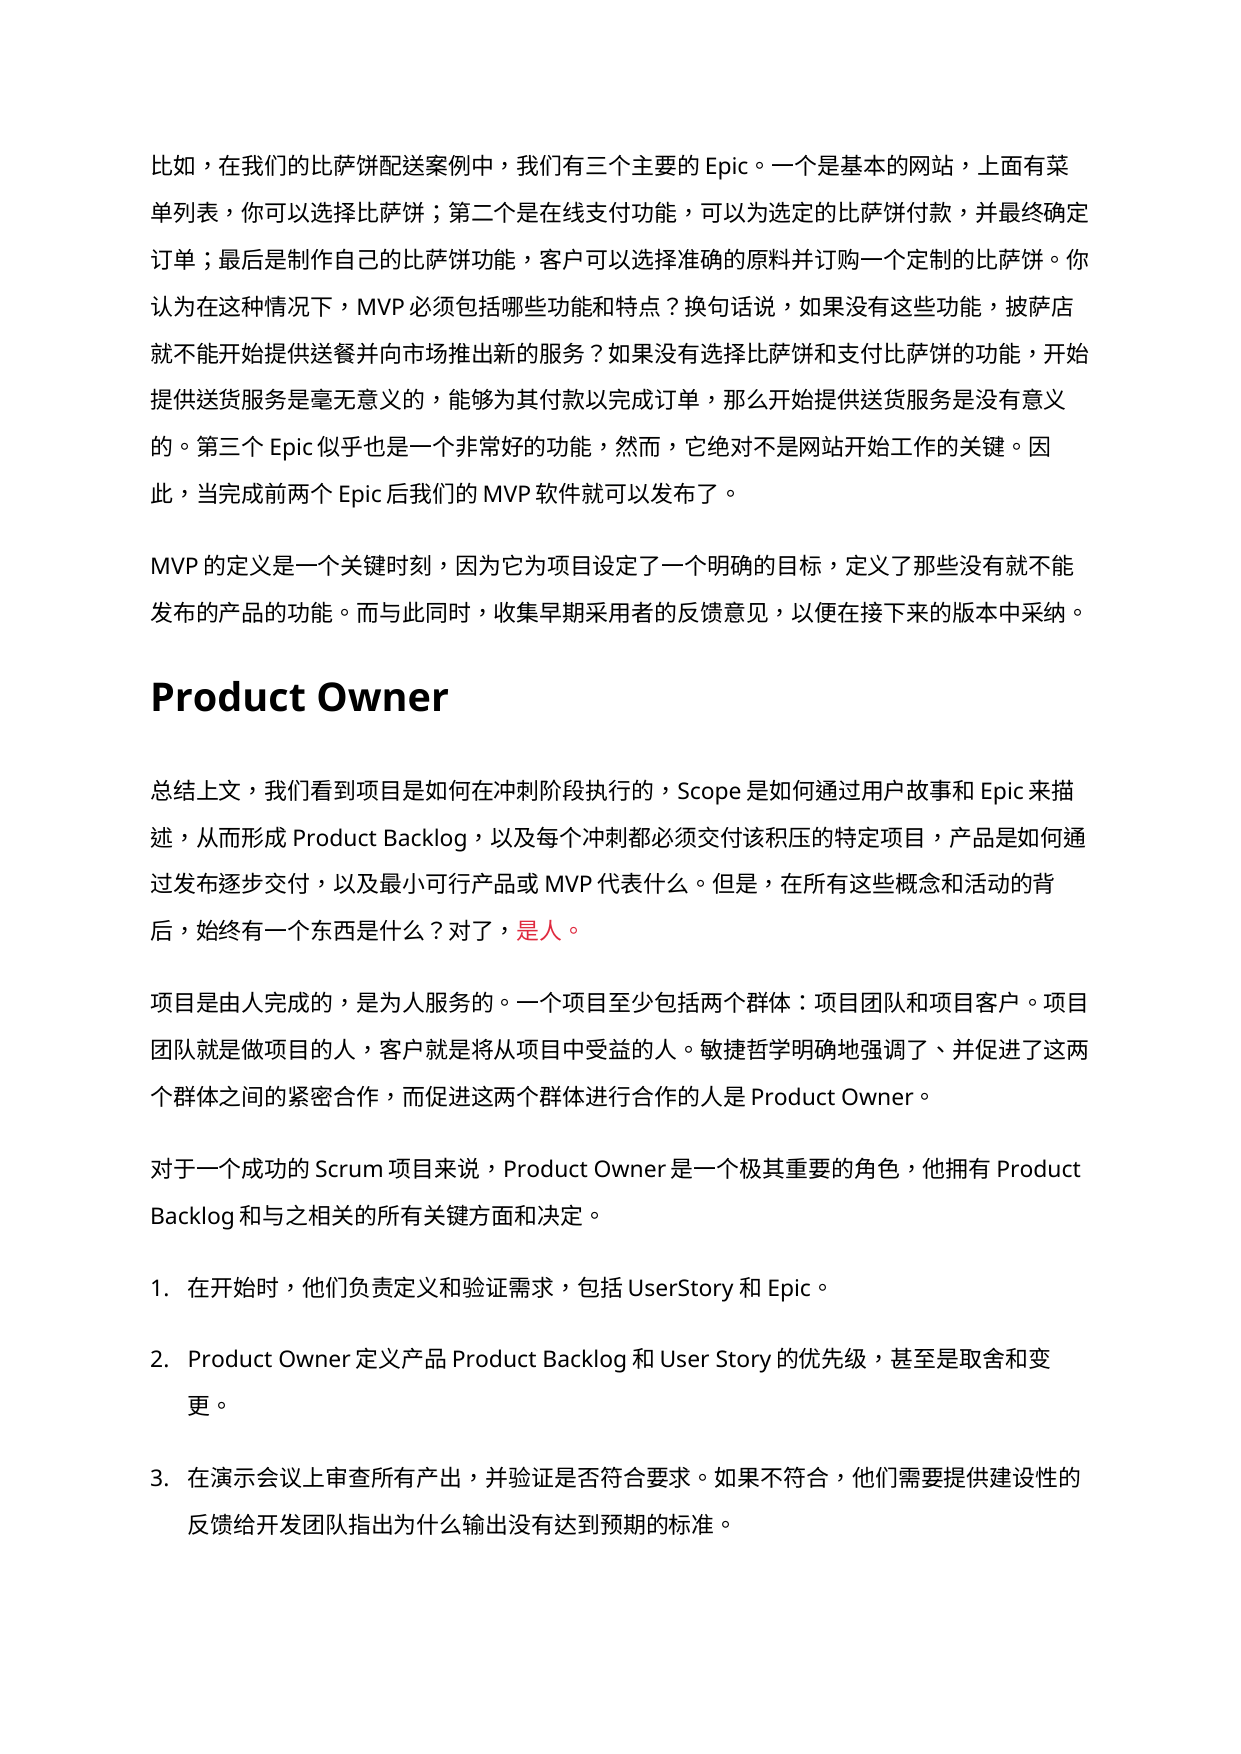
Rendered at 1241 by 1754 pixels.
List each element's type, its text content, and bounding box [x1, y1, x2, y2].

text 对于一个成功的Scrum项目来说，Product Owner是一个极其重要的角色，他拥有Product Backlog和与之相关的所有关键方面和决定。 [150, 1153, 1090, 1231]
subtitle Product Owner [150, 669, 1090, 723]
text 总结上文，我们看到项目是如何在冲刺阶段执行的，Scope是如何通过用户故事和Epic来描述，从而形成Product Backlog，以及每个冲刺都必须交付该积压的特定项目，产品是如何通过发布逐步交付，以及最小可行产品或MVP代表什么。但是，在所有这些概念和活动的背后，始终有一个东西是什么？对了，是人。 [150, 775, 1090, 947]
text 项目是由人完成的，是为人服务的。一个项目至少包括两个群体：项目团队和项目客户。项目团队就是做项目的人，客户就是将从项目中受益的人。敏捷哲学明确地强调了、并促进了这两个群体之间的紧密合作，而促进这两个群体进行合作的人是Product Owner。 [150, 987, 1090, 1112]
list 在开始时，他们负责定义和验证需求，包括UserStory 和Epic。 [150, 1272, 1090, 1303]
text MVP的定义是一个关键时刻，因为它为项目设定了一个明确的目标，定义了那些没有就不能发布的产品的功能。而与此同时，收集早期采用者的反馈意见，以便在接下来的版本中采纳。 [150, 550, 1090, 628]
list Product Owner定义产品Product Backlog和User Story的优先级，甚至是取舍和变更。 [150, 1343, 1090, 1422]
list 在演示会议上审查所有产出，并验证是否符合要求。如果不符合，他们需要提供建设性的反馈给开发团队指出为什么输出没有达到预期的标准。 [150, 1462, 1090, 1540]
text 比如，在我们的比萨饼配送案例中，我们有三个主要的Epic。一个是基本的网站，上面有菜单列表，你可以选择比萨饼；第二个是在线支付功能，可以为选定的比萨饼付款，并最终确定订单；最后是制作自己的比萨饼功能，客户可以选择准确的原料并订购一个定制的比萨饼。你认为在这种情况下，MVP必须包括哪些功能和特点？换句话说，如果没有这些功能，披萨店就不能开始提供送餐并向市场推出新的服务？如果没有选择比萨饼和支付比萨饼的功能，开始提供送货服务是毫无意义的，能够为其付款以完成订单，那么开始提供送货服务是没有意义的。第三个Epic似乎也是一个非常好的功能，然而，它绝对不是网站开始工作的关键。因此，当完成前两个Epic后我们的MVP软件就可以发布了。 [150, 150, 1090, 509]
